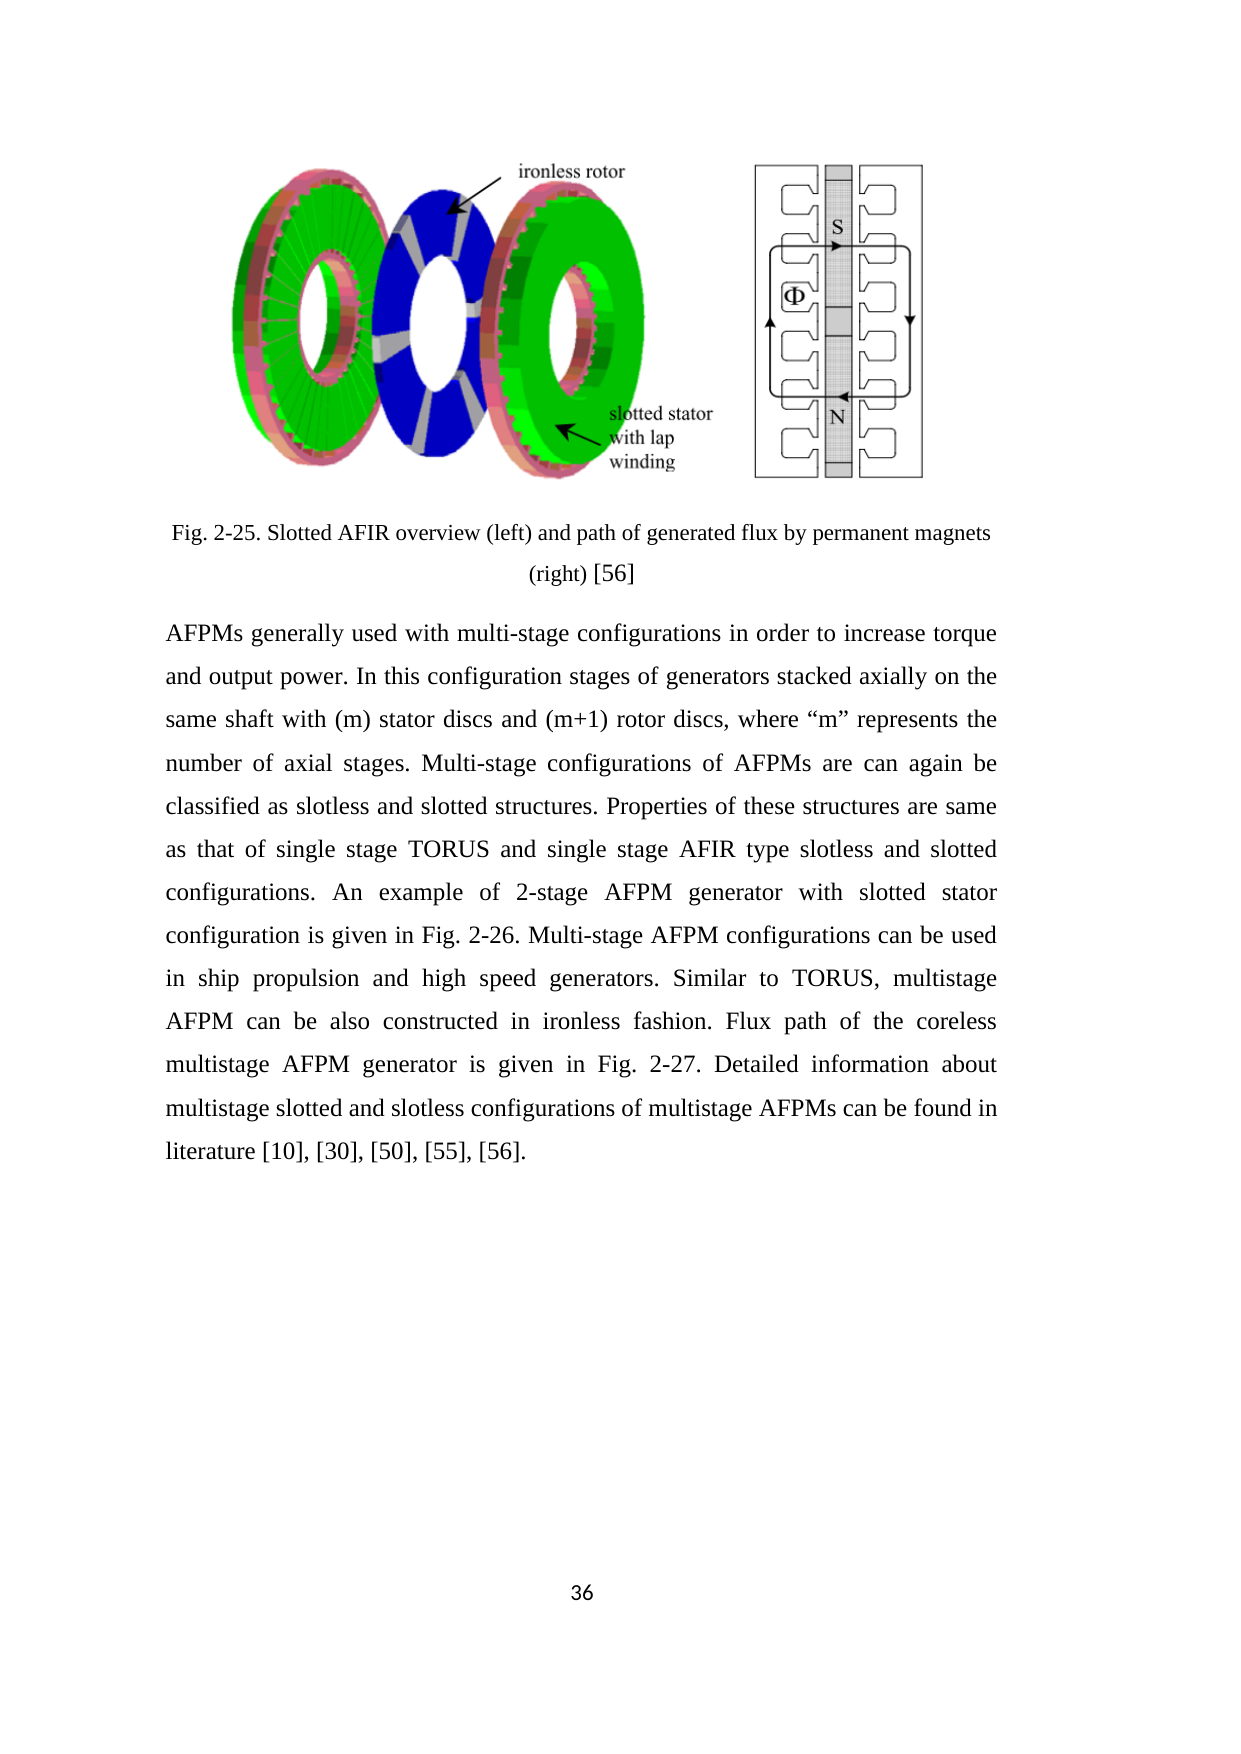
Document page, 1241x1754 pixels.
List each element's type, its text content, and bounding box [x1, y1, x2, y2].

picture [221, 153, 942, 489]
text AFPMs generally used with multi-stage configurations in order to increase torque and output power. In this configuration stages of generators stacked axially on the same shaft with (m) stator discs and (m+1) rotor discs, where “m” represents the number of axial stages. Multi-stage configurations of AFPMs are can again be classified as slotless and slotted structures. Properties of these structures are same as that of single stage TORUS and single stage AFIR type slotless and slotted configurations. An example of 2-stage AFPM generator with slotted stator configuration is given in Fig. 2-26. Multi-stage AFPM configurations can be used in ship propulsion and high speed generators. Similar to TORUS, multistage AFPM can be also constructed in ironless fashion. Flux path of the coreless multistage AFPM generator is given in Fig. 2-27. Detailed information about multistage slotted and slotless configurations of multistage AFPMs can be found in literature [10], [30], [50], [55], [56]. [165, 618, 998, 1164]
text Fig. 2-25. Slotted AFIR overview (left) and path of generated flux by permanent magnets (right) [56] [165, 519, 998, 587]
